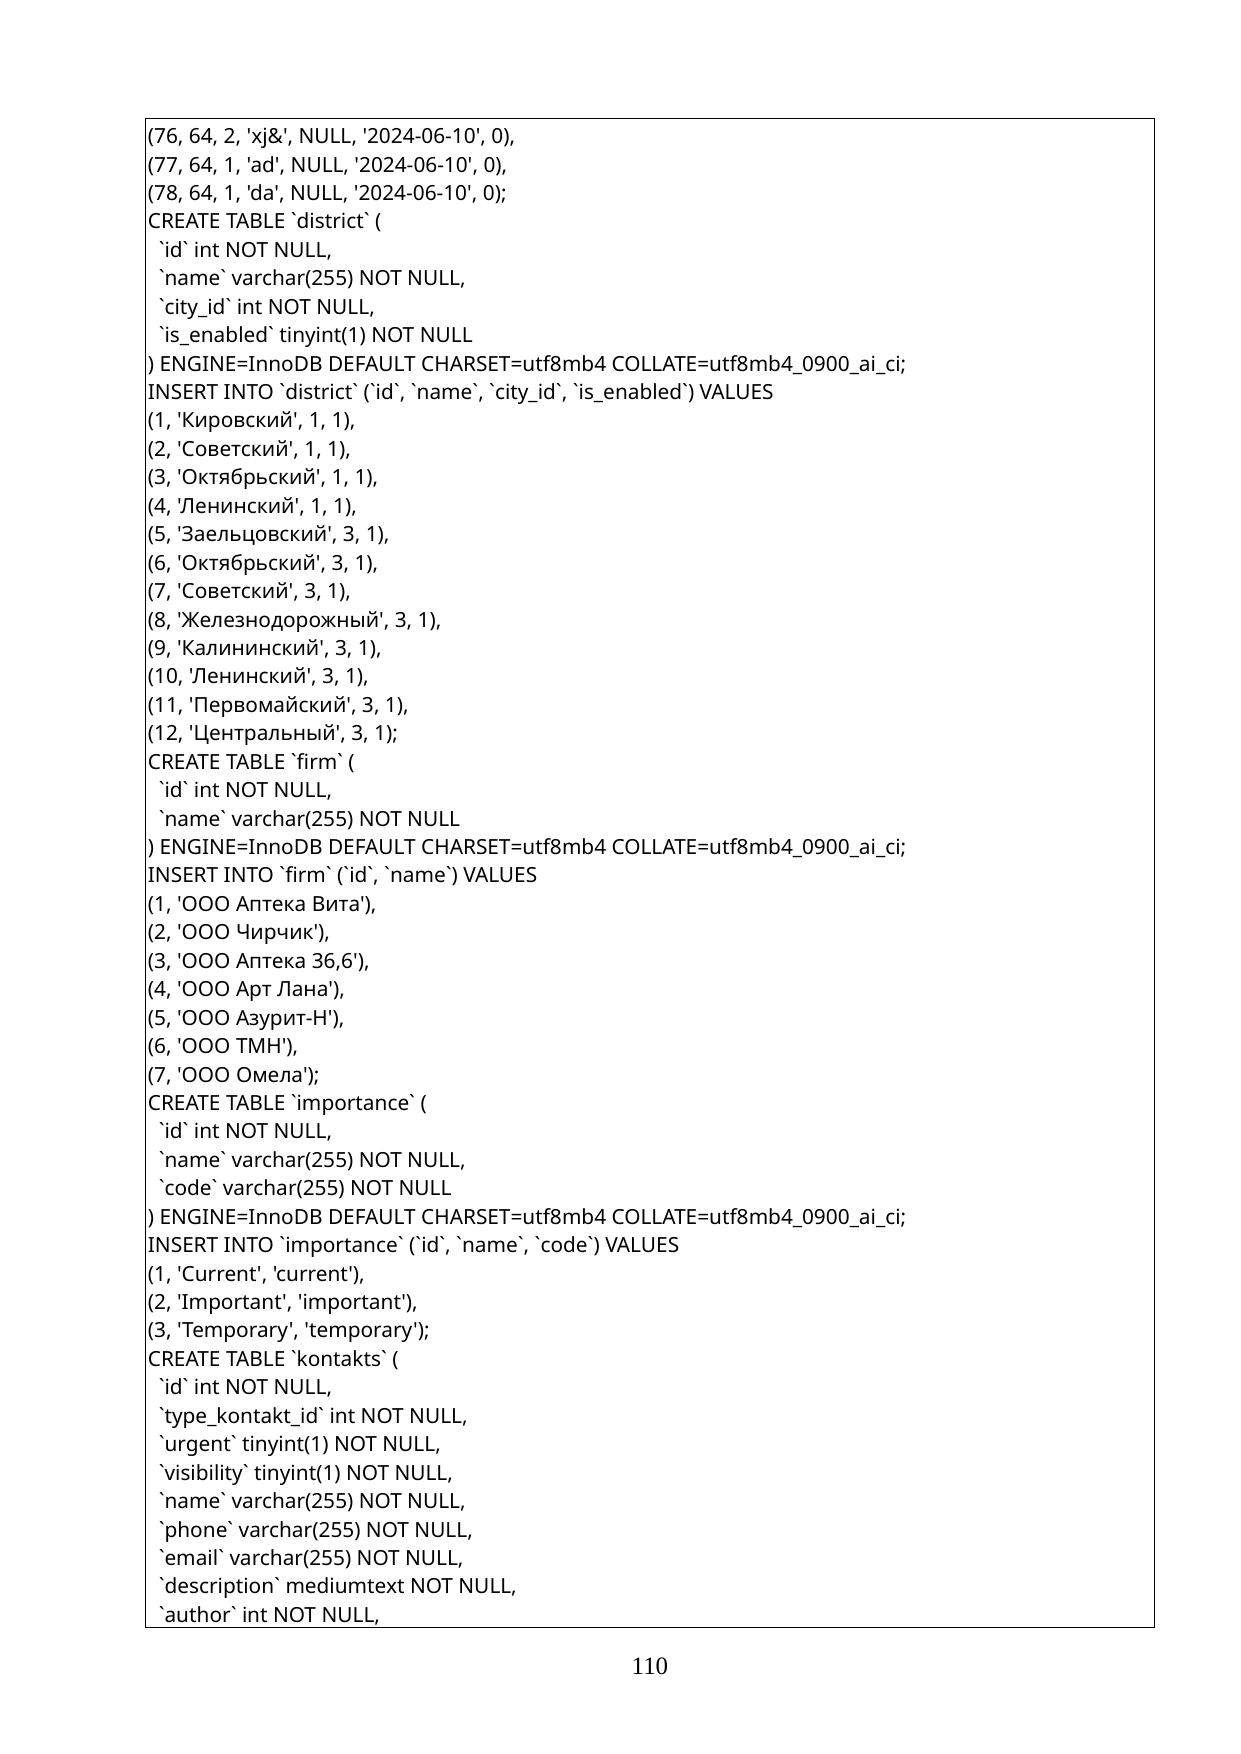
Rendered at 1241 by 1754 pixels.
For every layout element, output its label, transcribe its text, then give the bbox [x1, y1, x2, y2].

text (2, 'Советский', 1, 1), [148, 434, 1152, 462]
text `email` varchar(255) NOT NULL, [148, 1543, 1152, 1572]
text (4, 'Ленинский', 1, 1), [148, 491, 1152, 519]
text `is_enabled` tinyint(1) NOT NULL [148, 320, 1152, 349]
text ) ENGINE=InnoDB DEFAULT CHARSET=utf8mb4 COLLATE=utf8mb4_0900_ai_ci; [148, 832, 1152, 861]
text `name` varchar(255) NOT NULL, [148, 1145, 1152, 1173]
text (10, 'Ленинский', 3, 1), [148, 662, 1152, 690]
text (2, 'ООО Чирчик'), [148, 917, 1152, 946]
text (1, 'Current', 'current'), [148, 1259, 1152, 1287]
text (5, 'Заельцовский', 3, 1), [148, 519, 1152, 548]
text `code` varchar(255) NOT NULL [148, 1173, 1152, 1202]
text (3, 'Temporary', 'temporary'); [148, 1316, 1152, 1344]
text `author` int NOT NULL, [148, 1600, 1152, 1627]
text ) ENGINE=InnoDB DEFAULT CHARSET=utf8mb4 COLLATE=utf8mb4_0900_ai_ci; [148, 349, 1152, 377]
text `visibility` tinyint(1) NOT NULL, [148, 1458, 1152, 1486]
text CREATE TABLE `district` ( [148, 207, 1152, 235]
text `name` varchar(255) NOT NULL [148, 804, 1152, 832]
text `city_id` int NOT NULL, [148, 292, 1152, 320]
text CREATE TABLE `kontakts` ( [148, 1344, 1152, 1372]
text `urgent` tinyint(1) NOT NULL, [148, 1429, 1152, 1458]
text (5, 'ООО Азурит-Н'), [148, 1003, 1152, 1031]
text (1, 'ООО Аптека Вита'), [148, 889, 1152, 917]
text `name` varchar(255) NOT NULL, [148, 263, 1152, 292]
text CREATE TABLE `importance` ( [148, 1088, 1152, 1117]
text (78, 64, 1, 'da', NULL, '2024-06-10', 0); [148, 178, 1152, 207]
text (9, 'Калининский', 3, 1), [148, 633, 1152, 662]
text INSERT INTO `importance` (`id`, `name`, `code`) VALUES [148, 1230, 1152, 1259]
text `type_kontakt_id` int NOT NULL, [148, 1401, 1152, 1429]
text INSERT INTO `firm` (`id`, `name`) VALUES [148, 861, 1152, 889]
text `id` int NOT NULL, [148, 1117, 1152, 1145]
text `id` int NOT NULL, [148, 775, 1152, 804]
text (7, 'Советский', 3, 1), [148, 576, 1152, 605]
text (11, 'Первомайский', 3, 1), [148, 690, 1152, 718]
text (1, 'Кировский', 1, 1), [148, 406, 1152, 434]
text ) ENGINE=InnoDB DEFAULT CHARSET=utf8mb4 COLLATE=utf8mb4_0900_ai_ci; [148, 1202, 1152, 1230]
text (7, 'ООО Омела'); [148, 1060, 1152, 1088]
text `id` int NOT NULL, [148, 235, 1152, 263]
text (2, 'Important', 'important'), [148, 1287, 1152, 1316]
text `id` int NOT NULL, [148, 1372, 1152, 1401]
text (76, 64, 2, 'xj&', NULL, '2024-06-10', 0), [146, 119, 1154, 150]
text `phone` varchar(255) NOT NULL, [148, 1515, 1152, 1543]
text (4, 'ООО Арт Лана'), [148, 974, 1152, 1003]
text (3, 'ООО Аптека 36,6'), [148, 946, 1152, 974]
text (3, 'Октябрьский', 1, 1), [148, 462, 1152, 491]
text (12, 'Центральный', 3, 1); [148, 718, 1152, 747]
text `name` varchar(255) NOT NULL, [148, 1486, 1152, 1515]
text `description` mediumtext NOT NULL, [148, 1572, 1152, 1600]
text (8, 'Железнодорожный', 3, 1), [148, 605, 1152, 633]
text (6, 'ООО ТМН'), [148, 1031, 1152, 1060]
text INSERT INTO `district` (`id`, `name`, `city_id`, `is_enabled`) VALUES [148, 377, 1152, 406]
text (77, 64, 1, 'ad', NULL, '2024-06-10', 0), [148, 150, 1152, 178]
text CREATE TABLE `firm` ( [148, 747, 1152, 775]
text (6, 'Октябрьский', 3, 1), [148, 548, 1152, 576]
